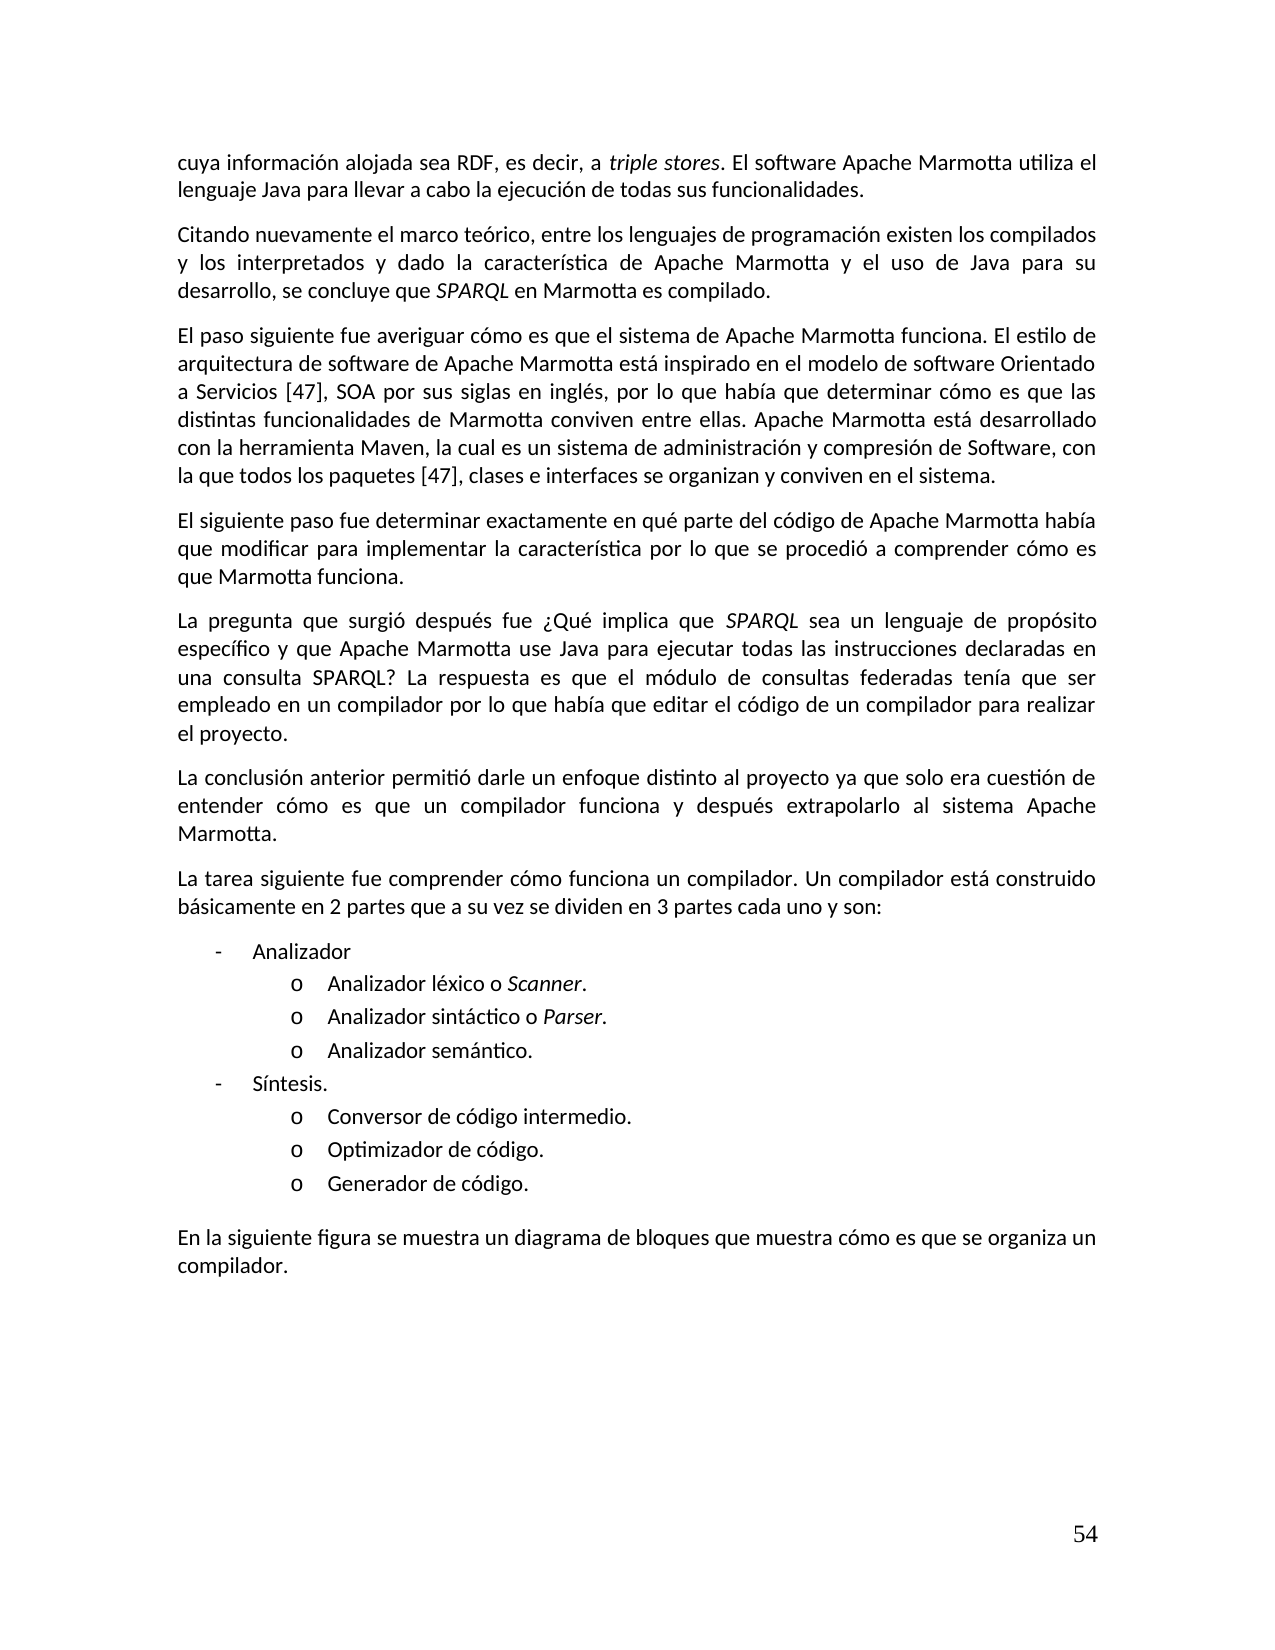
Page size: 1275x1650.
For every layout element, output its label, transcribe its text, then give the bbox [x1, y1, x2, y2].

list Síntesis. [215, 1069, 1098, 1098]
text Citando nuevamente el marco teórico, entre los lenguajes de programación existen los compilados y los interpretados y dado la característica de Apache Marmotta y el uso de Java para su desarrollo, se concluye que SPARQL en Marmotta es compilado. [177, 220, 1098, 304]
list Analizador [215, 937, 1098, 965]
text El paso siguiente fue averiguar cómo es que el sistema de Apache Marmotta funciona. El estilo de arquitectura de software de Apache Marmotta está inspirado en el modelo de software Orientado a Servicios , SOA por sus siglas en inglés, por lo que había que determinar cómo es que las distintas funcionalidades de Marmotta conviven entre ellas. Apache Marmotta está desarrollado con la herramienta Maven, la cual es un sistema de administración y compresión de Software, con la que todos los paquetes , clases e interfaces se organizan y conviven en el sistema. [177, 321, 1098, 489]
list Analizador semántico. [290, 1036, 1098, 1065]
text El siguiente paso fue determinar exactamente en qué parte del código de Apache Marmotta había que modificar para implementar la característica por lo que se procedió a comprender cómo es que Marmotta funciona. [177, 506, 1098, 590]
text En la siguiente figura se muestra un diagrama de bloques que muestra cómo es que se organiza un compilador. [177, 1223, 1098, 1279]
list Optimizador de código. [290, 1135, 1098, 1164]
text La pregunta que surgió después fue ¿Qué implica que SPARQL sea un lenguaje de propósito específico y que Apache Marmotta use Java para ejecutar todas las instrucciones declaradas en una consulta SPARQL? La respuesta es que el módulo de consultas federadas tenía que ser empleado en un compilador por lo que había que editar el código de un compilador para realizar el proyecto. [177, 607, 1098, 747]
list Conversor de código intermedio. [290, 1102, 1098, 1131]
list Analizador sintáctico o Parser. [290, 1002, 1098, 1032]
text La conclusión anterior permitió darle un enfoque distinto al proyecto ya que solo era cuestión de entender cómo es que un compilador funciona y después extrapolarlo al sistema Apache Marmotta. [177, 763, 1098, 847]
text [177, 148, 1098, 204]
list Generador de código. [290, 1169, 1098, 1198]
list Analizador léxico o Scanner. [290, 969, 1098, 998]
text La tarea siguiente fue comprender cómo funciona un compilador. Un compilador está construido básicamente en 2 partes que a su vez se dividen en 3 partes cada uno y son: [177, 864, 1098, 920]
